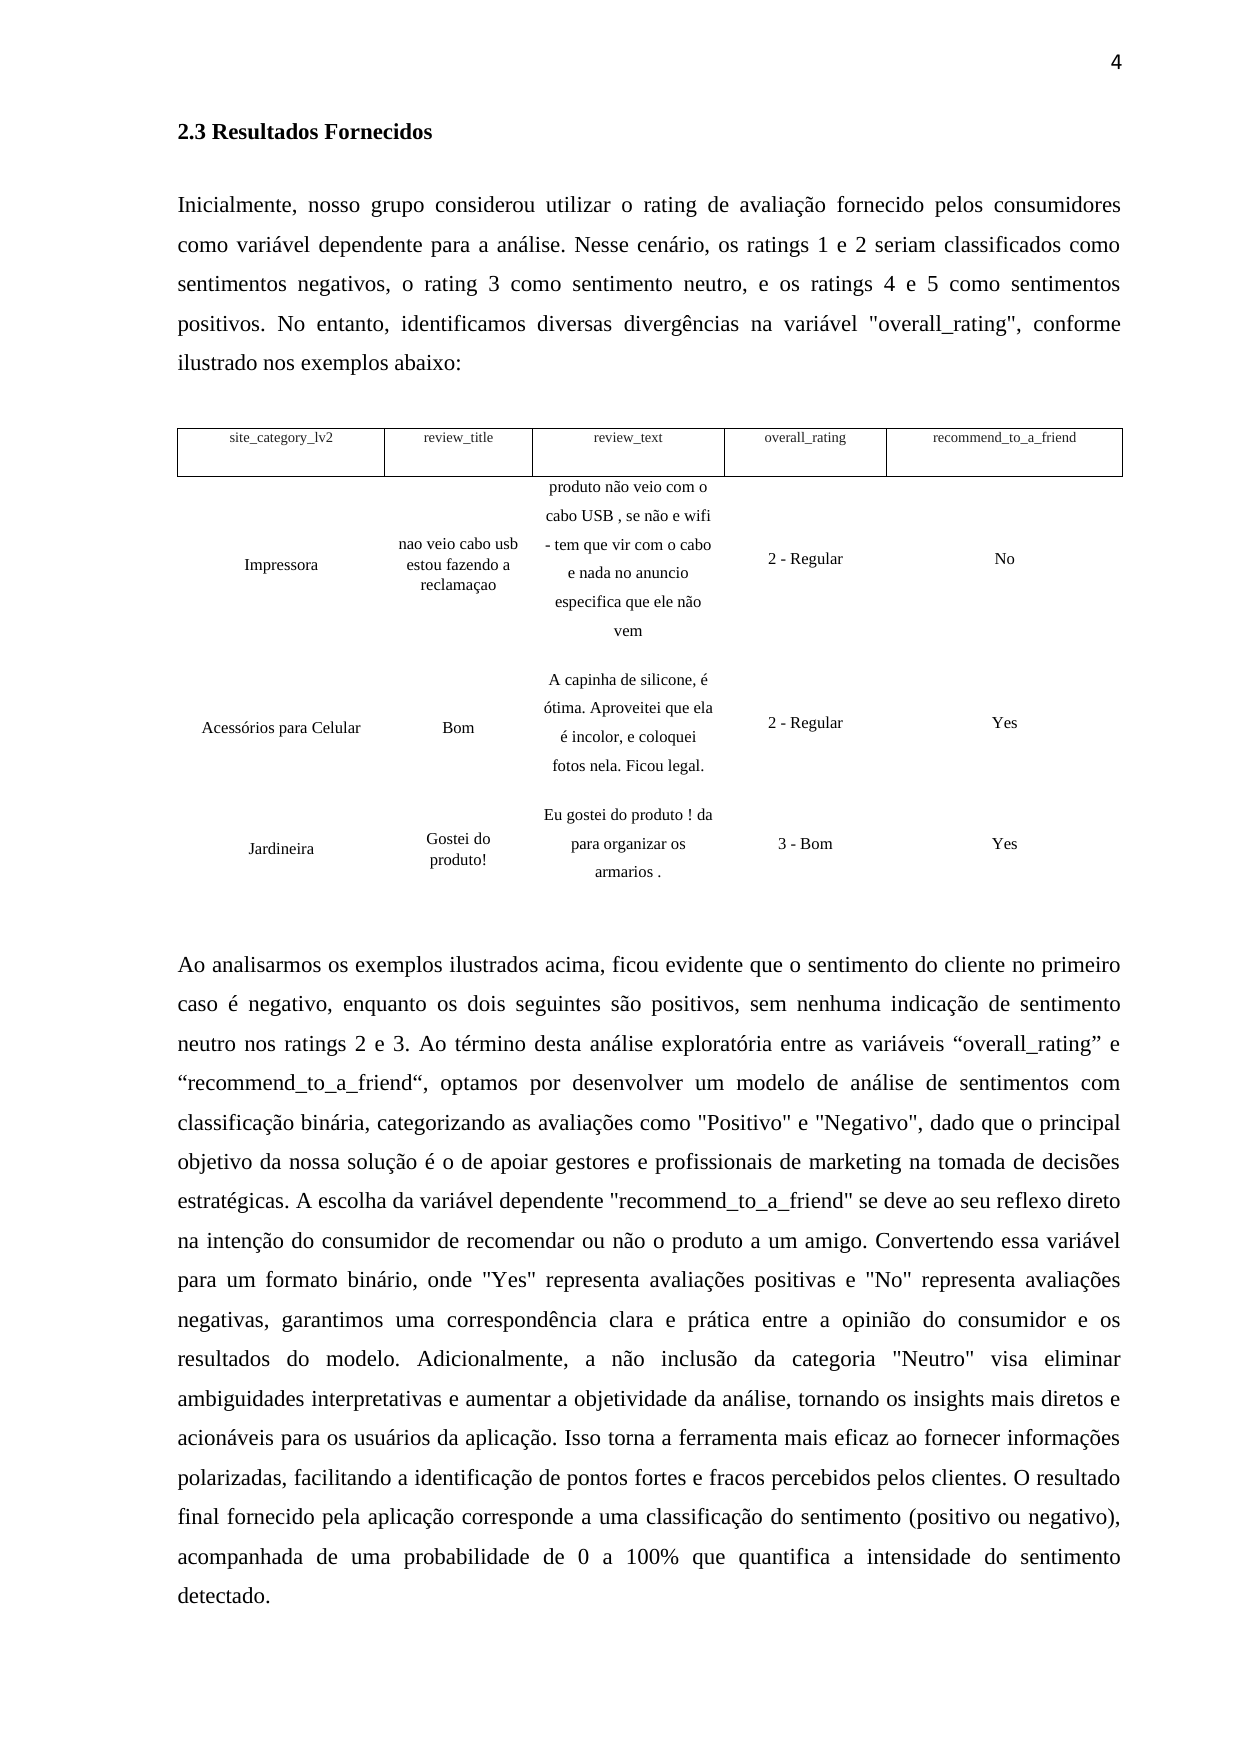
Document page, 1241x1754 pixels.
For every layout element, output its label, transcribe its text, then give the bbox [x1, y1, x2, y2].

text Inicialmente, nosso grupo considerou utilizar o rating de avaliação fornecido pelos consumidores como variável dependente para a análise. Nesse cenário, os ratings 1 e 2 seriam classificados como sentimentos negativos, o rating 3 como sentimento neutro, e os ratings 4 e 5 como sentimentos positivos. No entanto, identificamos diversas divergências na variável "overall_rating", conforme ilustrado nos exemplos abaixo: [177, 191, 1122, 376]
table_cell Bom [384, 670, 532, 805]
text Ao analisarmos os exemplos ilustrados acima, ficou evidente que o sentimento do cliente no primeiro caso é negativo, enquanto os dois seguintes são positivos, sem nenhuma indicação de sentimento neutro nos ratings 2 e 3. Ao término desta análise exploratória entre as variáveis “overall_rating” e “recommend_to_a_friend“, optamos por desenvolver um modelo de análise de sentimentos com classificação binária, categorizando as avaliações como "Positivo" e "Negativo", dado que o principal objetivo da nossa solução é o de apoiar gestores e profissionais de marketing na tomada de decisões estratégicas. A escolha da variável dependente "recommend_to_a_friend" se deve ao seu reflexo direto na intenção do consumidor de recomendar ou não o produto a um amigo. Convertendo essa variável para um formato binário, onde "Yes" representa avaliações positivas e "No" representa avaliações negativas, garantimos uma correspondência clara e prática entre a opinião do consumidor e os resultados do modelo. Adicionalmente, a não inclusão da categoria "Neutro" visa eliminar ambiguidades interpretativas e aumentar a objetividade da análise, tornando os insights mais diretos e acionáveis para os usuários da aplicação. Isso torna a ferramenta mais eficaz ao fornecer informações polarizadas, facilitando a identificação de pontos fortes e fracos percebidos pelos clientes. O resultado final fornecido pela aplicação corresponde a uma classificação do sentimento (positivo ou negativo), acompanhada de uma probabilidade de 0 a 100% que quantifica a intensidade do sentimento detectado. [177, 951, 1122, 1609]
table_cell 3 - Bom [724, 805, 886, 911]
table_cell A capinha de silicone, é ótima. Aproveitei que ela é incolor, e coloquei fotos nela. Ficou legal. [532, 670, 724, 805]
table_cell Acessórios para Celular [178, 670, 384, 805]
table_cell Impressora [178, 477, 384, 669]
table_cell 2 - Regular [724, 477, 886, 669]
table_header review_title [385, 429, 532, 476]
table_cell Gostei do produto! [384, 805, 532, 911]
table_cell nao veio cabo usb estou fazendo a reclamaçao [384, 477, 532, 669]
table_header review_text [533, 429, 724, 476]
table_cell Yes [886, 670, 1123, 805]
subtitle 2.3 Resultados Fornecidos [177, 118, 1122, 144]
table_cell 2 - Regular [724, 670, 886, 805]
table_header overall_rating [725, 429, 886, 476]
table_cell produto não veio com o cabo USB , se não e wifi - tem que vir com o cabo e nada no anuncio especifica que ele não vem [532, 477, 724, 669]
table_cell Eu gostei do produto ! da para organizar os armarios . [532, 805, 724, 911]
table_header recommend_to_a_friend [887, 429, 1122, 476]
table_header site_category_lv2 [178, 429, 384, 476]
table_cell No [886, 477, 1123, 669]
table_cell Jardineira [178, 805, 384, 911]
table_cell Yes [886, 805, 1123, 911]
